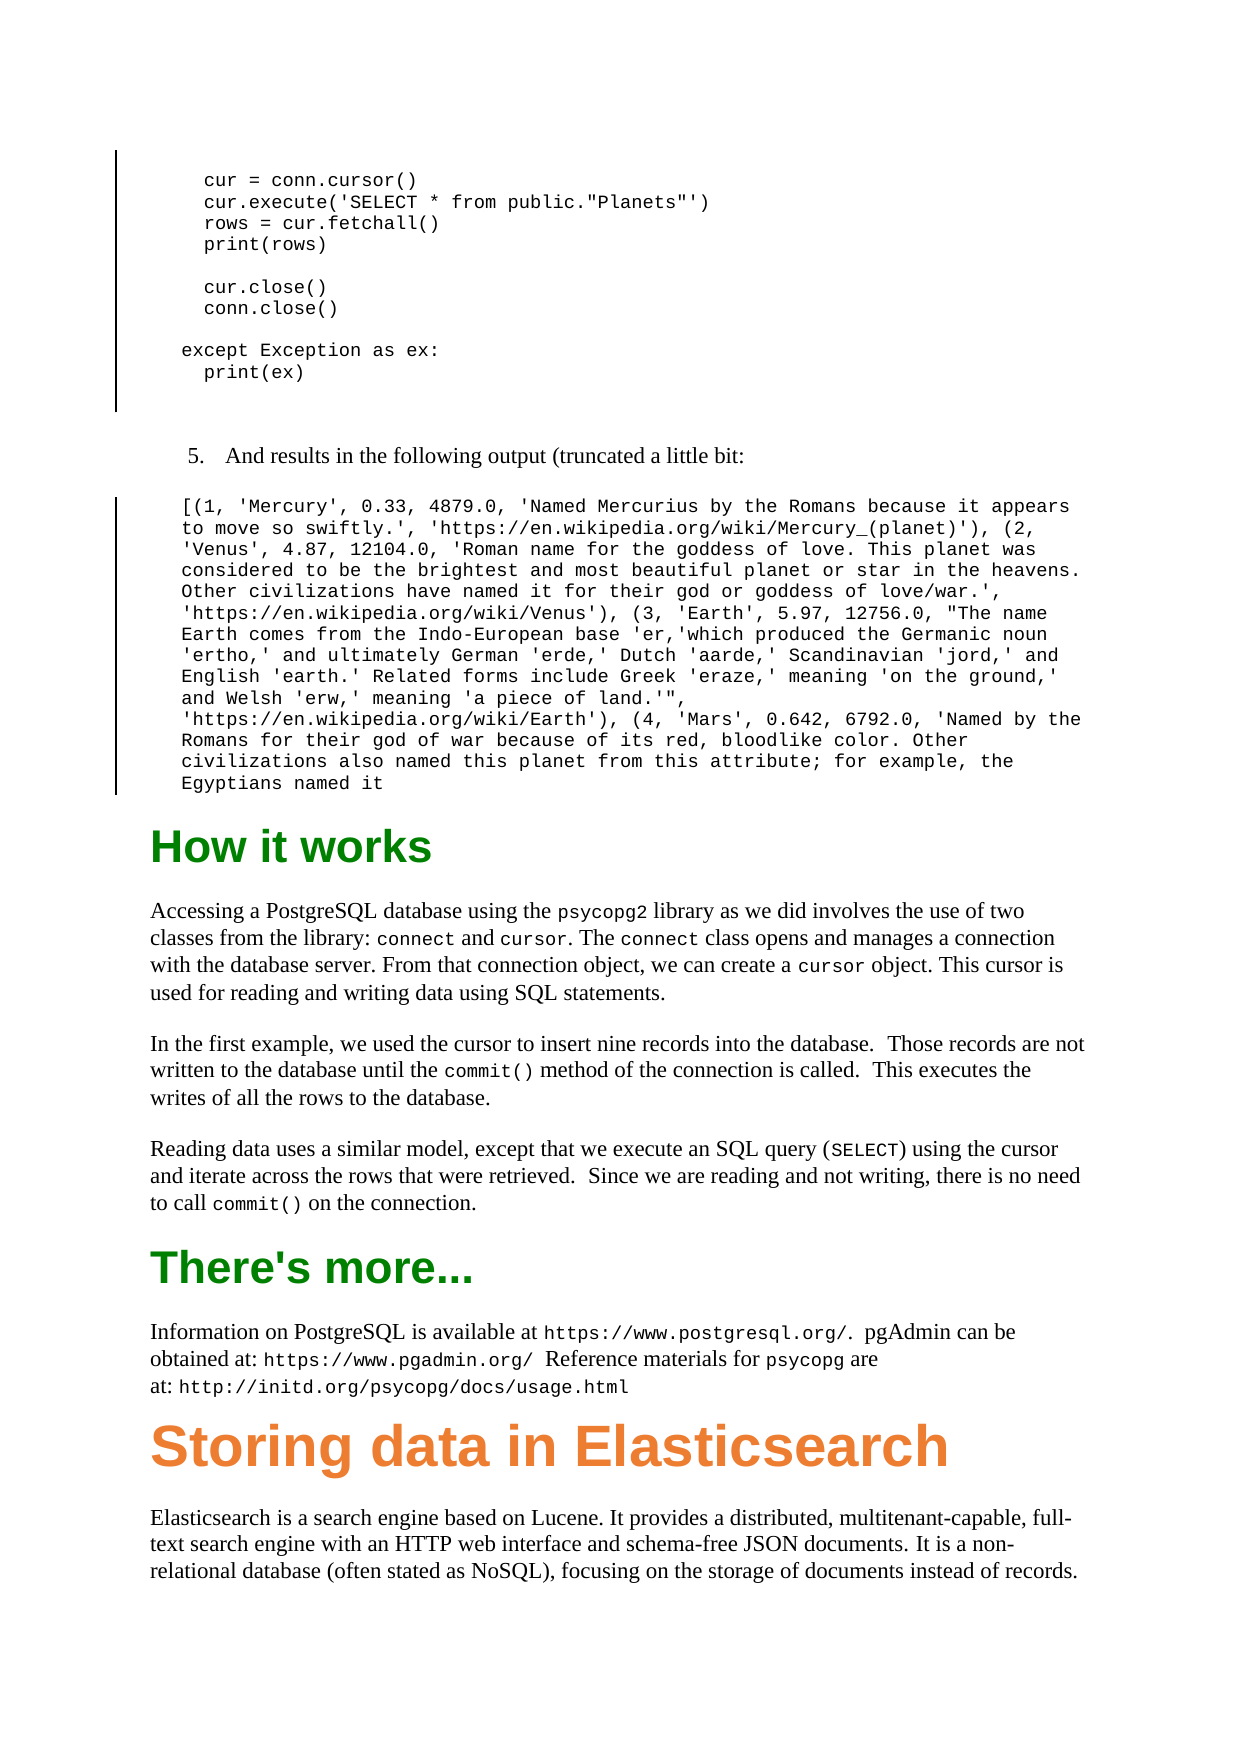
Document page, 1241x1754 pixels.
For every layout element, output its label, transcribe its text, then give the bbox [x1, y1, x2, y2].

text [117, 150, 1090, 412]
text Information on PostgreSQL is available at https://www.postgresql.org/. pgAdmin can be obtained at: https://www.pgadmin.org/ Reference materials for psycopg are at: http://initd.org/psycopg/docs/usage.html [150, 1318, 1090, 1399]
text In the first example, we used the cursor to insert nine records into the database. Those records are not written to the database until the commit() method of the connection is called. This executes the writes of all the rows to the database. [150, 1030, 1090, 1110]
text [150, 1504, 1090, 1583]
text [(1, 'Mercury', 0.33, 4879.0, 'Named Mercurius by the Romans because it appears to move so swiftly.', 'https://en.wikipedia.org/wiki/Mercury_(planet)'), (2, 'Venus', 4.87, 12104.0, 'Roman name for the goddess of love. This planet was considered to be the brightest and most beautiful planet or star in the heavens. Other civilizations have named it for their god or goddess of love/war.', 'https://en.wikipedia.org/wiki/Venus'), (3, 'Earth', 5.97, 12756.0, "The name Earth comes from the Indo-European base 'er,'which produced the Germanic noun 'ertho,' and ultimately German 'erde,' Dutch 'aarde,' Scandinavian 'jord,' and English 'earth.' Related forms include Greek 'eraze,' meaning 'on the ground,' and Welsh 'erw,' meaning 'a piece of land.'", 'https://en.wikipedia.org/wiki/Earth'), (4, 'Mars', 0.642, 6792.0, 'Named by the Romans for their god of war because of its red, bloodlike color. Other civilizations also named this planet from this attribute; for example, the Egyptians named it [117, 497, 1090, 795]
text Reading data uses a similar model, except that we execute an SQL query (SELECT) using the cursor and iterate across the rows that were retrieved. Since we are reading and not writing, there is no need to call commit() on the connection. [150, 1135, 1090, 1216]
subtitle How it works [150, 820, 1090, 872]
subtitle Storing data in Elasticsearch [150, 1412, 1090, 1479]
list And results in the following output (truncated a little bit: [187, 442, 1090, 468]
text Accessing a PostgreSQL database using the psycopg2 library as we did involves the use of two classes from the library: connect and cursor. The connect class opens and manages a connection with the database server. From that connection object, we can create a cursor object. This cursor is used for reading and writing data using SQL statements. [150, 897, 1090, 1005]
subtitle There's more... [150, 1241, 1090, 1293]
